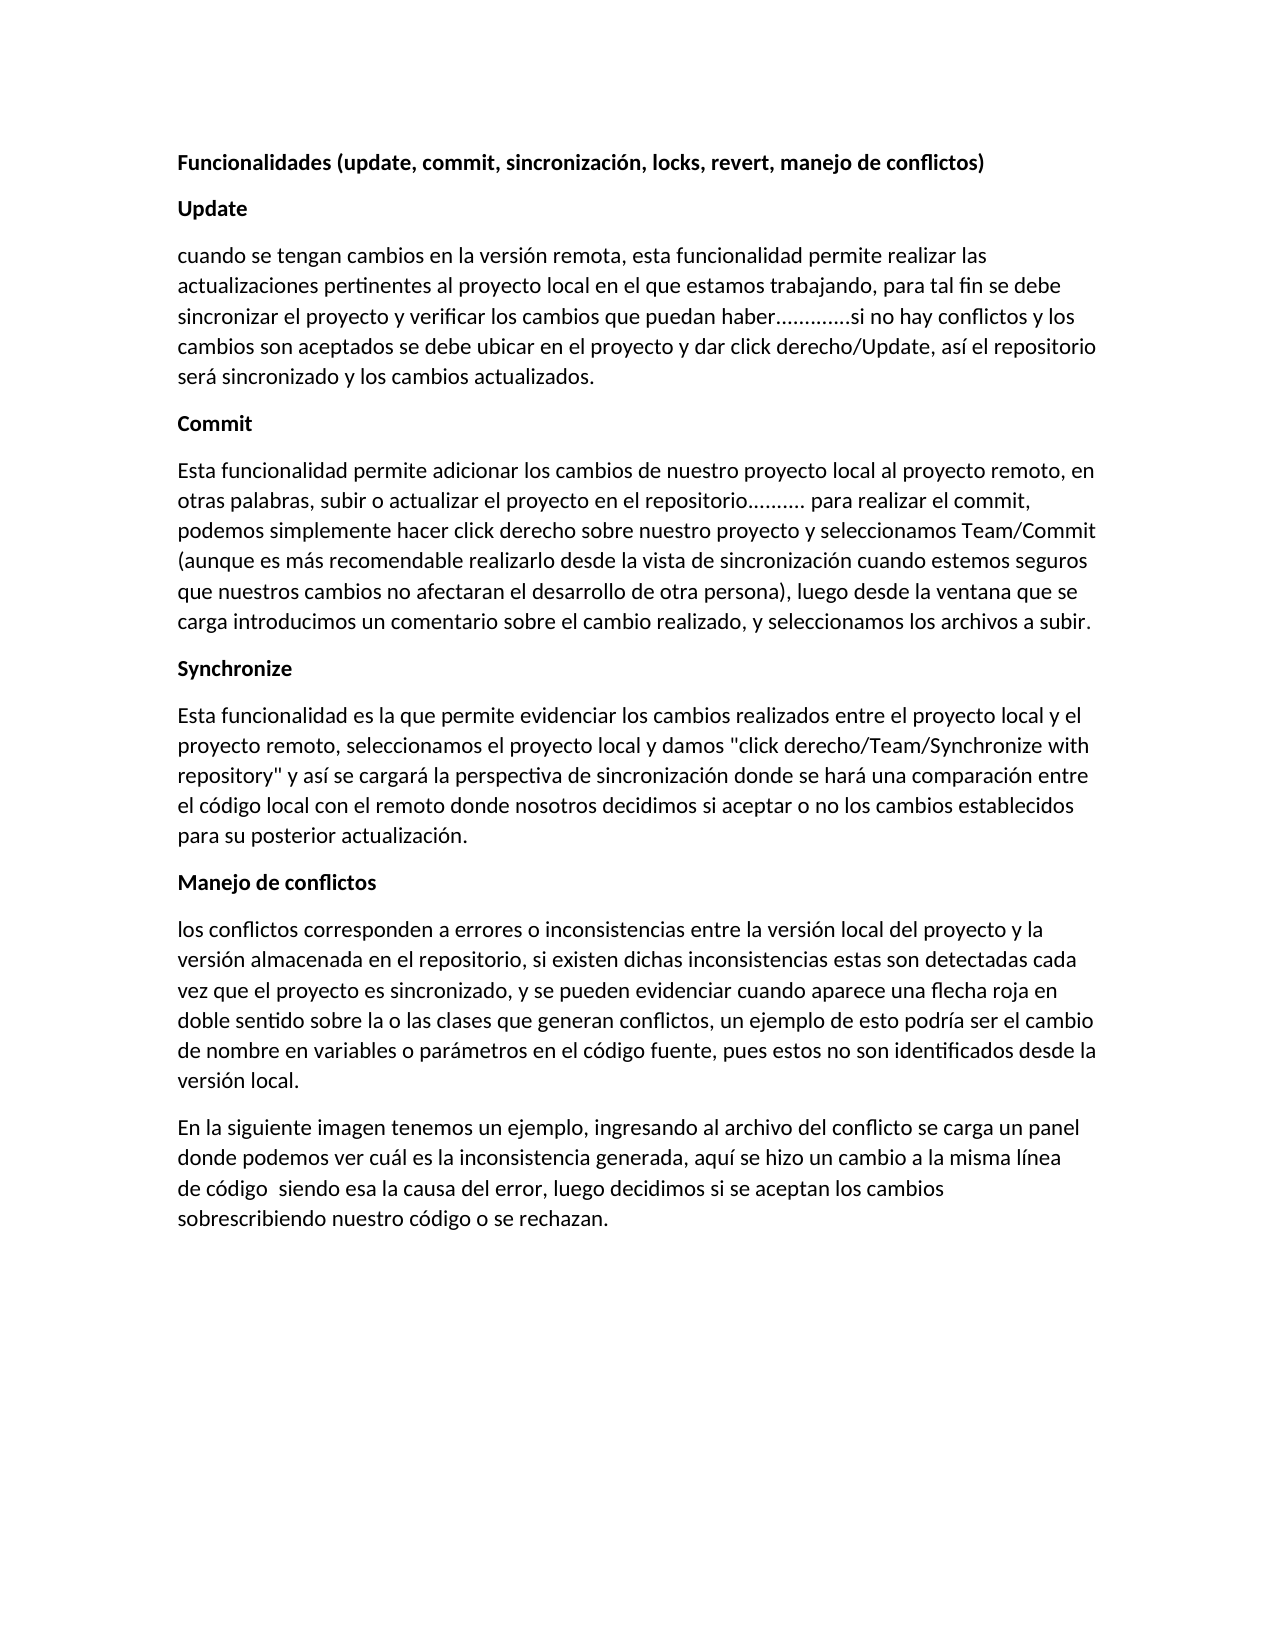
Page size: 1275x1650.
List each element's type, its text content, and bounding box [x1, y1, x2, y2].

text En la siguiente imagen tenemos un ejemplo, ingresando al archivo del conflicto se carga un panel donde podemos ver cuál es la inconsistencia generada, aquí se hizo un cambio a la misma línea de código siendo esa la causa del error, luego decidimos si se aceptan los cambios sobrescribiendo nuestro código o se rechazan. [177, 1113, 1098, 1232]
text Funcionalidades (update, commit, sincronización, locks, revert, manejo de conflictos) [177, 148, 1098, 176]
text Esta funcionalidad permite adicionar los cambios de nuestro proyecto local al proyecto remoto, en otras palabras, subir o actualizar el proyecto en el repositorio.......... para realizar el commit, podemos simplemente hacer click derecho sobre nuestro proyecto y seleccionamos Team/Commit (aunque es más recomendable realizarlo desde la vista de sincronización cuando estemos seguros que nuestros cambios no afectaran el desarrollo de otra persona), luego desde la ventana que se carga introducimos un comentario sobre el cambio realizado, y seleccionamos los archivos a subir. [177, 456, 1098, 635]
text Manejo de conflictos [177, 868, 1098, 896]
text Esta funcionalidad es la que permite evidenciar los cambios realizados entre el proyecto local y el proyecto remoto, seleccionamos el proyecto local y damos "click derecho/Team/Synchronize with repository" y así se cargará la perspectiva de sincronización donde se hará una comparación entre el código local con el remoto donde nosotros decidimos si aceptar o no los cambios establecidos para su posterior actualización. [177, 701, 1098, 849]
text Synchronize [177, 654, 1098, 682]
text cuando se tengan cambios en la versión remota, esta funcionalidad permite realizar las actualizaciones pertinentes al proyecto local en el que estamos trabajando, para tal fin se debe sincronizar el proyecto y verificar los cambios que puedan haber.............si no hay conflictos y los cambios son aceptados se debe ubicar en el proyecto y dar click derecho/Update, así el repositorio será sincronizado y los cambios actualizados. [177, 241, 1098, 390]
text Commit [177, 409, 1098, 437]
text Update [177, 194, 1098, 222]
text los conflictos corresponden a errores o inconsistencias entre la versión local del proyecto y la versión almacenada en el repositorio, si existen dichas inconsistencias estas son detectadas cada vez que el proyecto es sincronizado, y se pueden evidenciar cuando aparece una flecha roja en doble sentido sobre la o las clases que generan conflictos, un ejemplo de esto podría ser el cambio de nombre en variables o parámetros en el código fuente, pues estos no son identificados desde la versión local. [177, 915, 1098, 1094]
